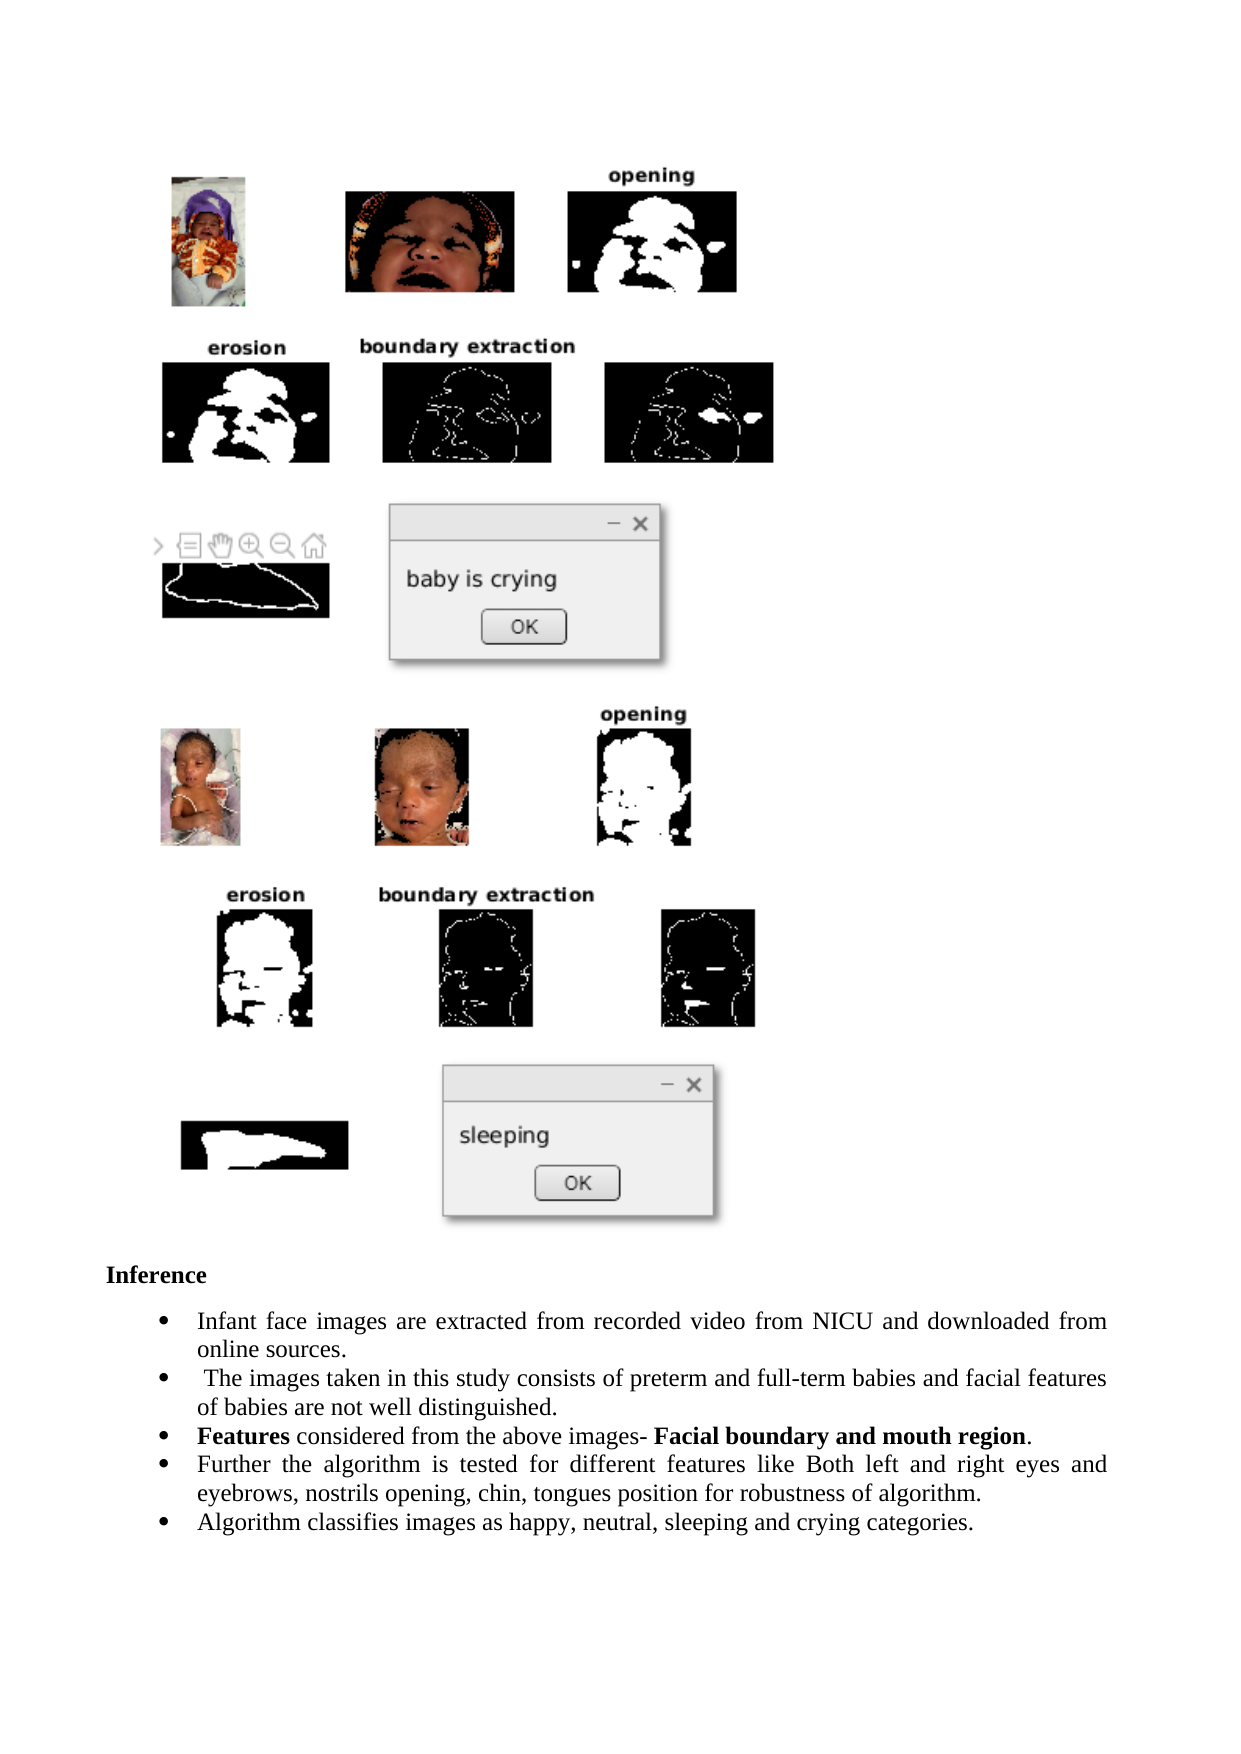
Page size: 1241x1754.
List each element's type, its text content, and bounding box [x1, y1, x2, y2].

picture [150, 150, 750, 324]
picture [150, 886, 785, 1242]
text Inference [106, 1260, 1184, 1289]
list Further the algorithm is tested for different features like Both left and right eyes and eyebrows, nostrils opening, chin, tongues position for robustness of algorithm. [159, 1449, 1109, 1507]
list The images taken in this study consists of preterm and full-term babies and facial features of babies are not well distinguished. [159, 1363, 1109, 1421]
list Features considered from the above images- Facial boundary and mouth region. [159, 1421, 1109, 1449]
list Algorithm classifies images as happy, neutral, sleeping and crying categories. [159, 1507, 1109, 1536]
picture [150, 699, 710, 868]
list Infant face images are extracted from recorded video from NICU and downloaded from online sources. [159, 1306, 1109, 1363]
picture [150, 325, 783, 681]
